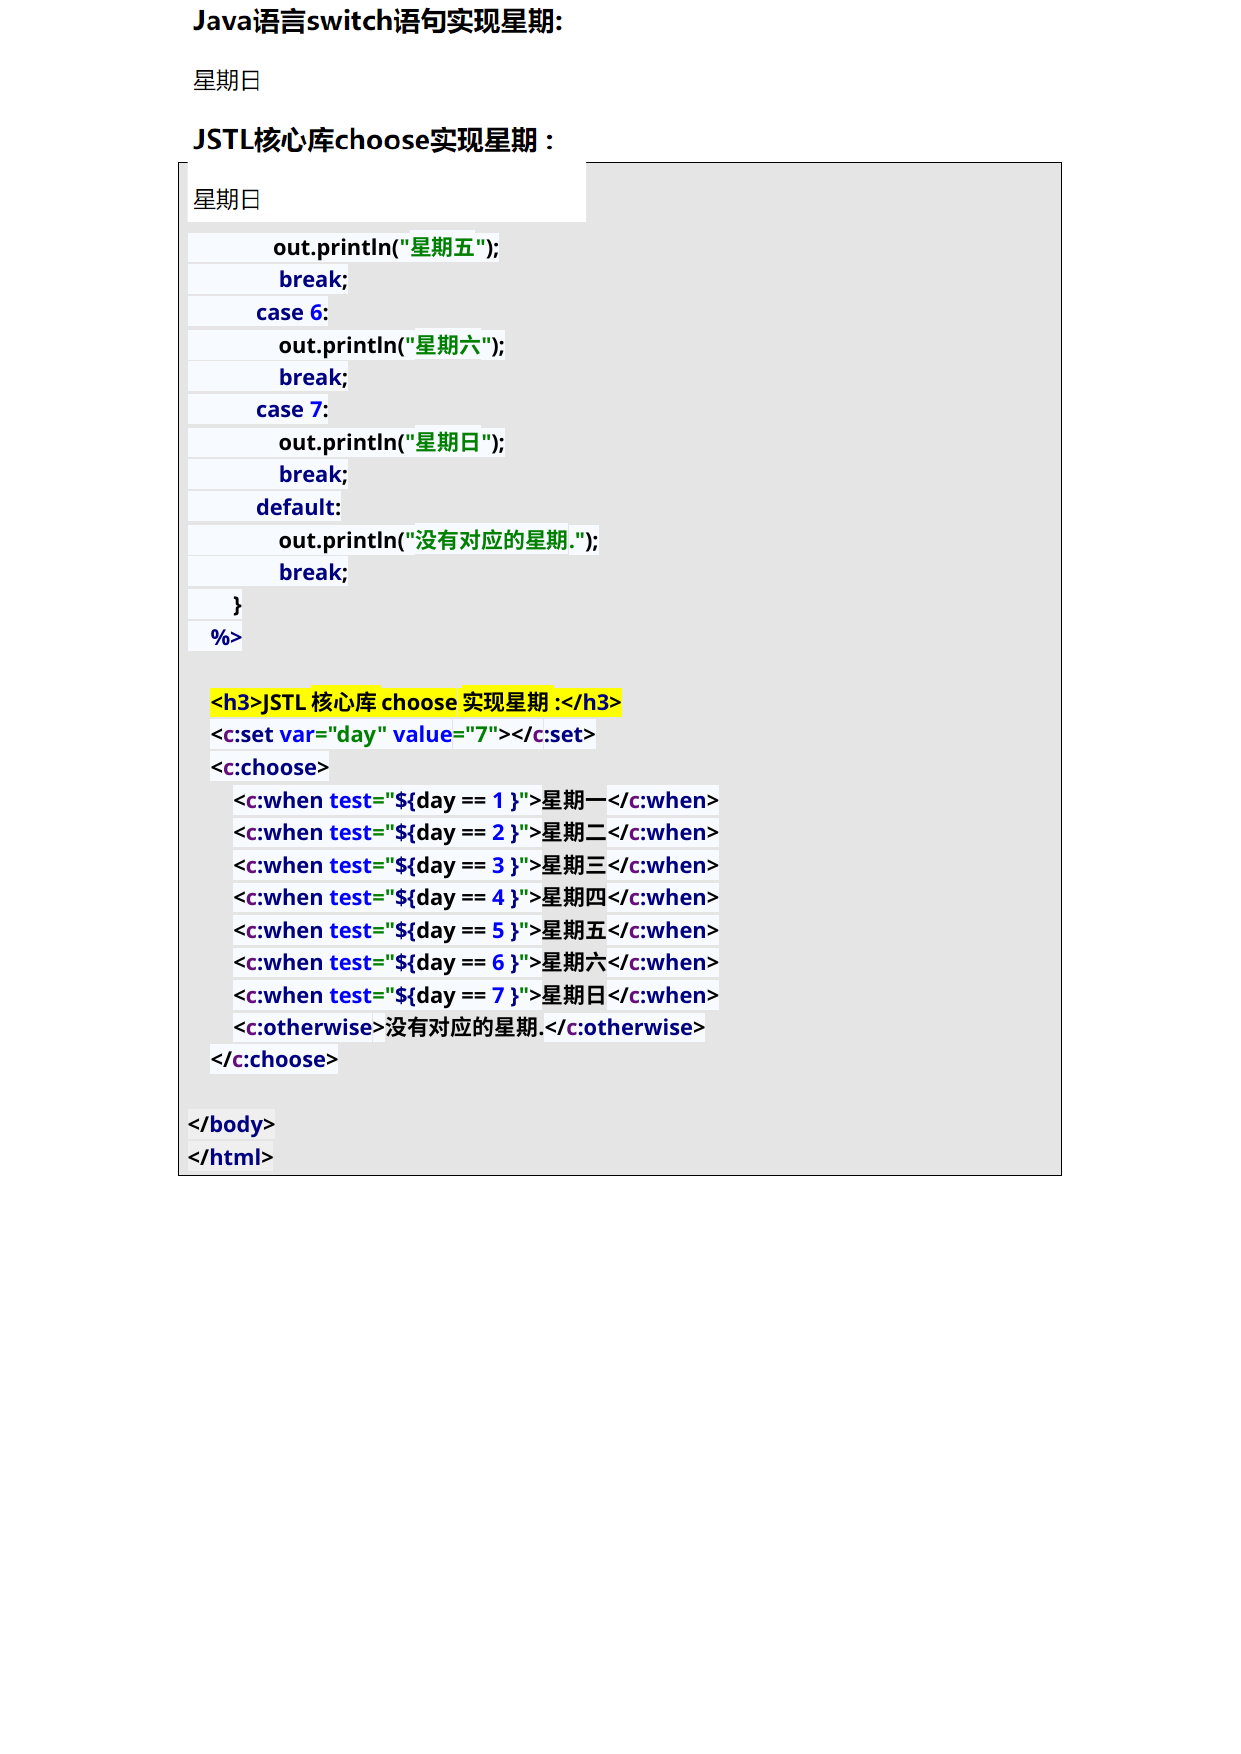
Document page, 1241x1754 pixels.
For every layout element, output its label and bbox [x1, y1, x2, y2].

picture [187, 0, 587, 222]
text [179, 163, 1061, 1175]
